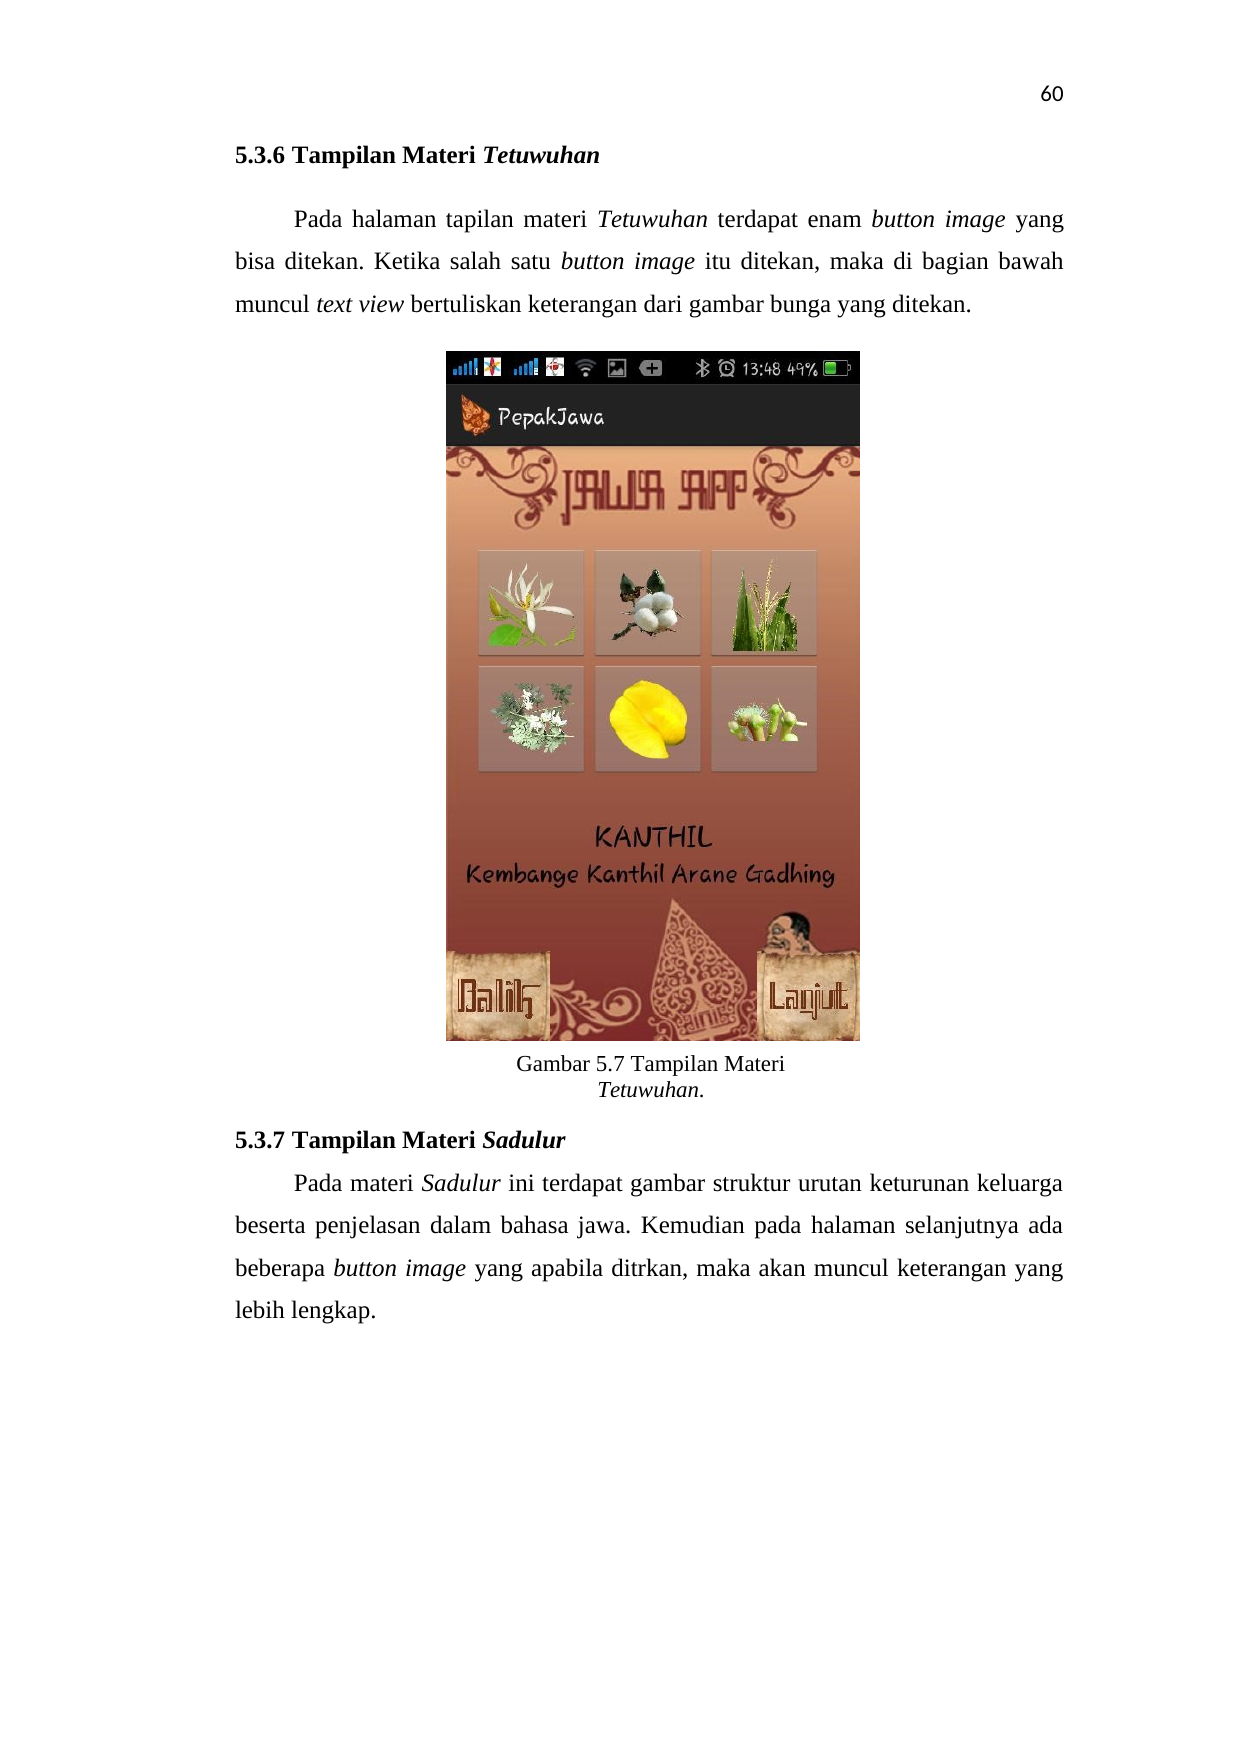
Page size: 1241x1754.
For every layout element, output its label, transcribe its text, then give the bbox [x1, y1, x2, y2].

picture [467, 1049, 835, 1123]
subtitle 5.3.7 Tampilan Materi Sadulur [235, 1125, 1059, 1154]
subtitle 5.3.6 Tampilan Materi Tetuwuhan [235, 141, 1059, 169]
text Pada halaman tapilan materi Tetuwuhan terdapat enam button image yang bisa ditekan. Ketika salah satu button image itu ditekan, maka di bagian bawah muncul text view bertuliskan keterangan dari gambar bunga yang ditekan. [235, 204, 1064, 317]
picture [446, 351, 860, 1041]
text Pada materi Sadulur ini terdapat gambar struktur urutan keturunan keluarga beserta penjelasan dalam bahasa jawa. Kemudian pada halaman selanjutnya ada beberapa button image yang apabila ditrkan, maka akan muncul keterangan yang lebih lengkap. [235, 1168, 1064, 1324]
